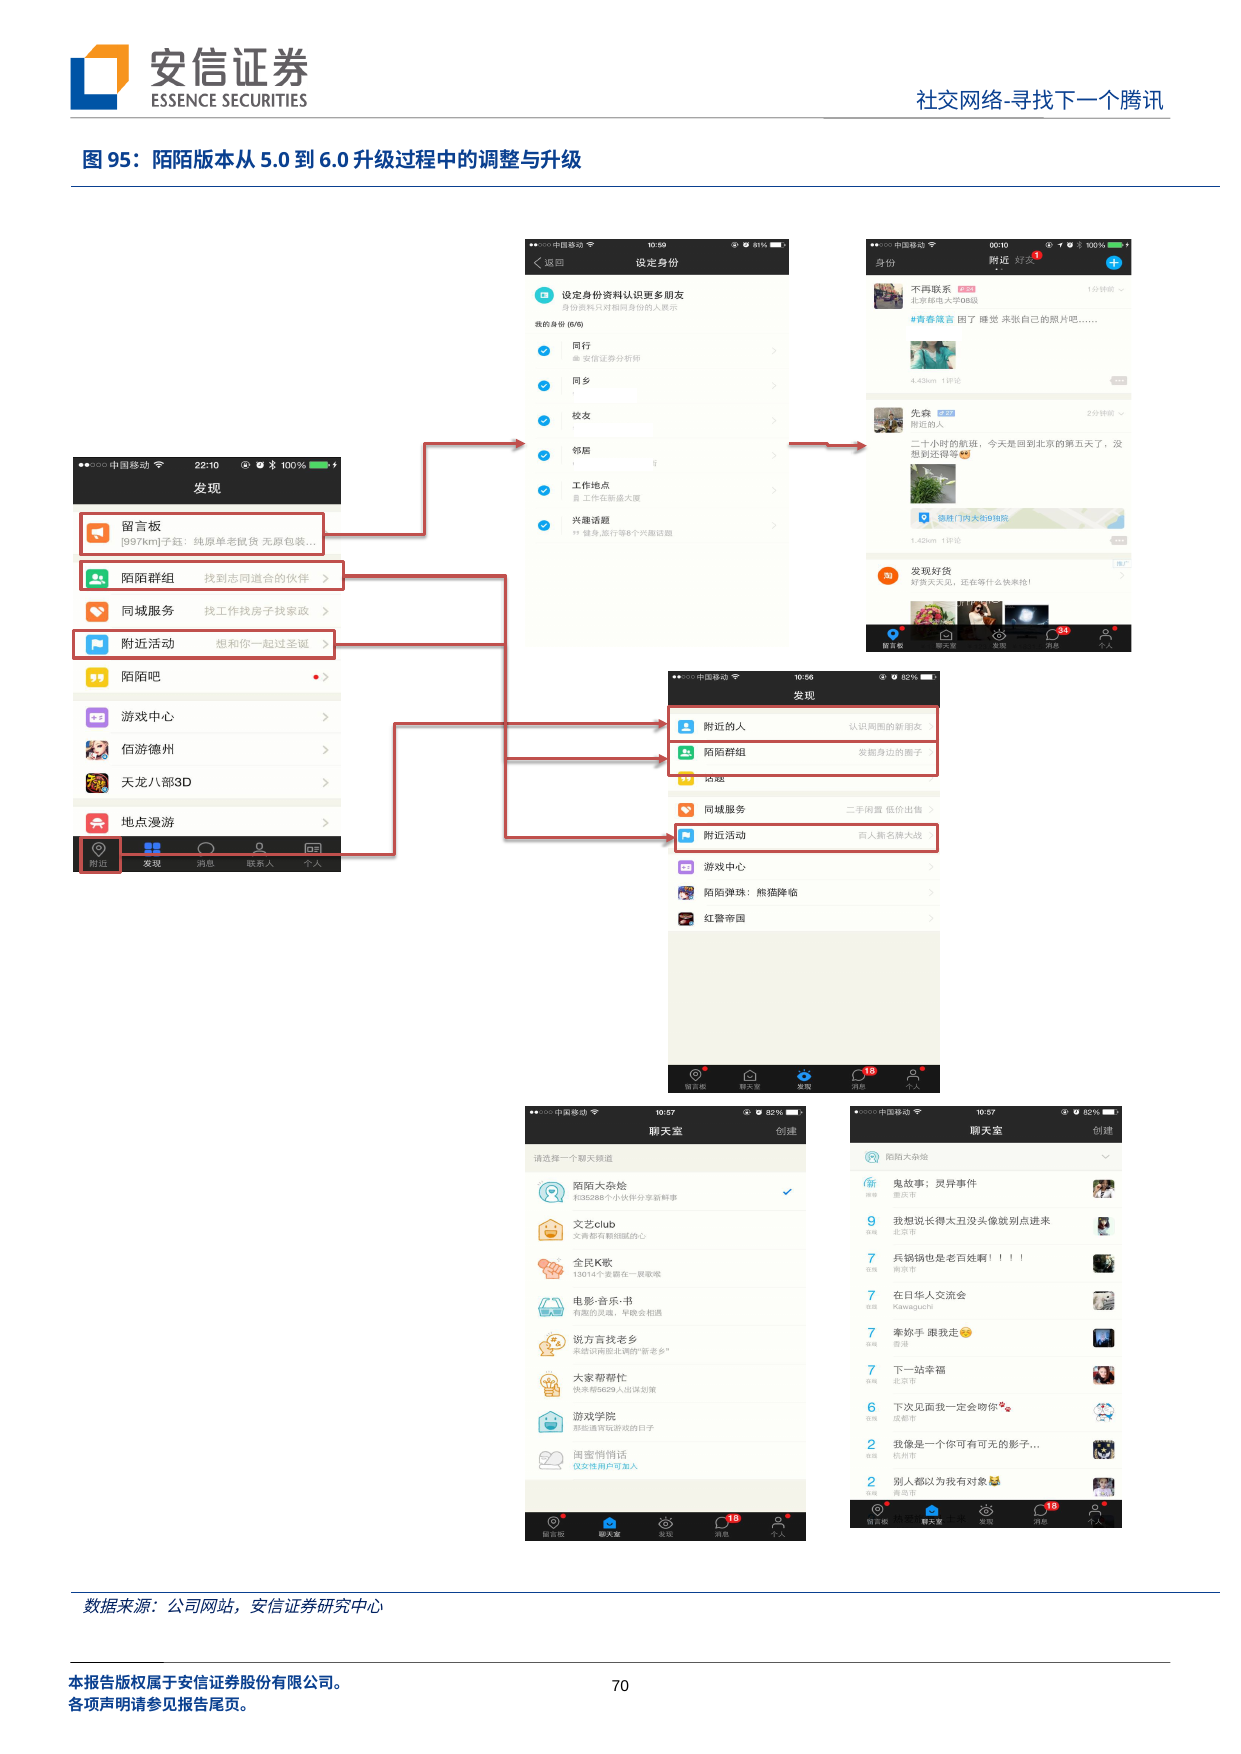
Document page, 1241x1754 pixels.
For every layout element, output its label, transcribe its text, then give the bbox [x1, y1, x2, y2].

table_header 图95：陌陌版本从5.0到6.0升级过程中的调整与升级 [71, 143, 1220, 186]
picture [70, 44, 308, 110]
table_cell [71, 187, 1220, 1592]
table_cell 数据来源：公司网站，安信证券研究中心 [71, 1593, 1220, 1624]
